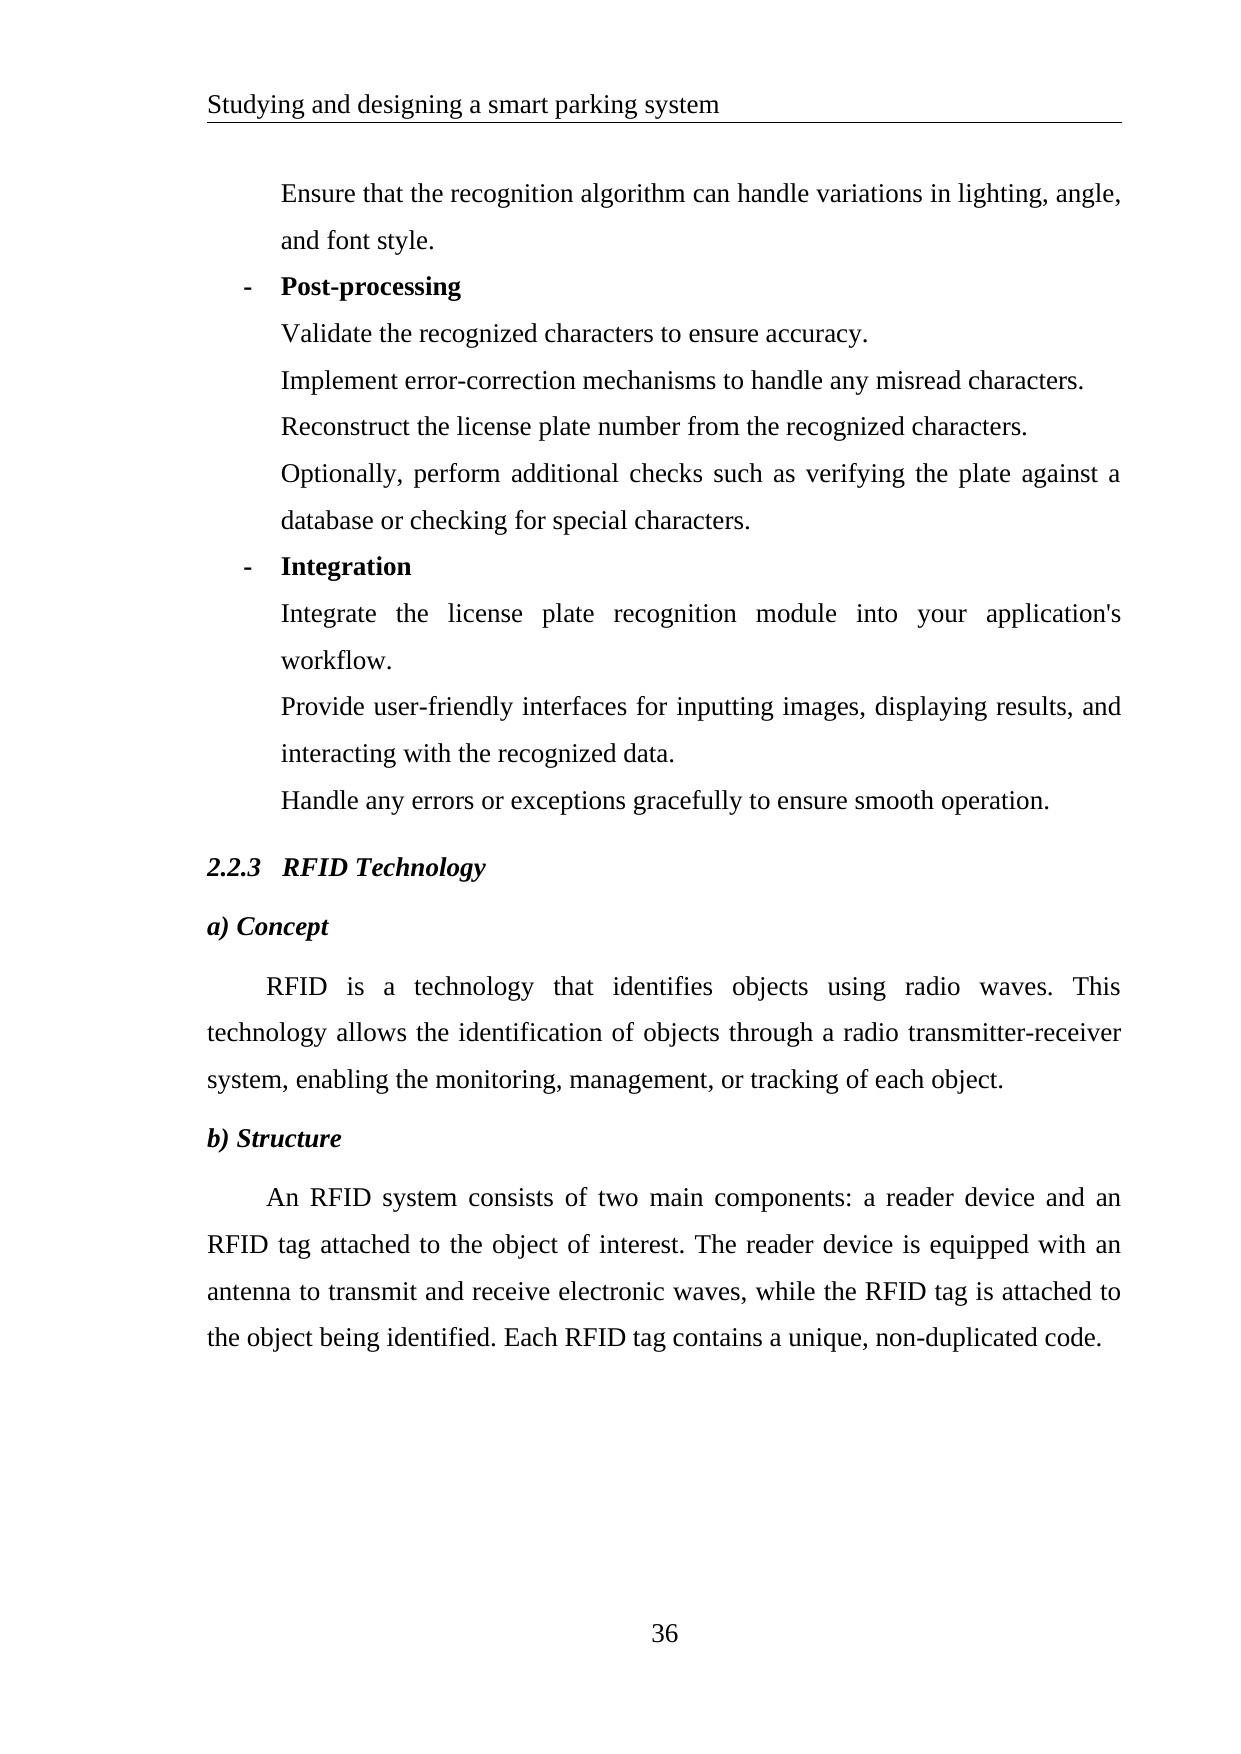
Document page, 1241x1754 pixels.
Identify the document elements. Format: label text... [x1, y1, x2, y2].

list Integrate the license plate recognition module into your application's workflow. [281, 597, 1122, 675]
list Handle any errors or exceptions gracefully to ensure smooth operation. [281, 784, 1122, 815]
text RFID Technology [207, 851, 1122, 882]
list Optionally, perform additional checks such as verifying the plate against a database or checking for special characters. [281, 457, 1122, 535]
list Ensure that the recognition algorithm can handle variations in lighting, angle, and font style. [281, 177, 1122, 255]
list Provide user-friendly interfaces for inputting images, displaying results, and interacting with the recognized data. [281, 691, 1122, 768]
list Post-processing [243, 271, 1122, 302]
list Implement error-correction mechanisms to handle any misread characters. [281, 364, 1122, 395]
list Integration [243, 551, 1122, 582]
list Validate the recognized characters to ensure accuracy. [281, 317, 1122, 348]
list Concept [207, 911, 1122, 942]
text RFID is a technology that identifies objects using radio waves. This technology allows the identification of objects through a radio transmitter-receiver system, enabling the monitoring, management, or tracking of each object. [207, 970, 1122, 1094]
list Reconstruct the license plate number from the recognized characters. [281, 411, 1122, 442]
list Structure [207, 1122, 1122, 1153]
text An RFID system consists of two main components: a reader device and an RFID tag attached to the object of interest. The reader device is equipped with an antenna to transmit and receive electronic waves, while the RFID tag is attached to the object being identified. Each RFID tag contains a unique, non-duplicated code. [207, 1181, 1122, 1352]
